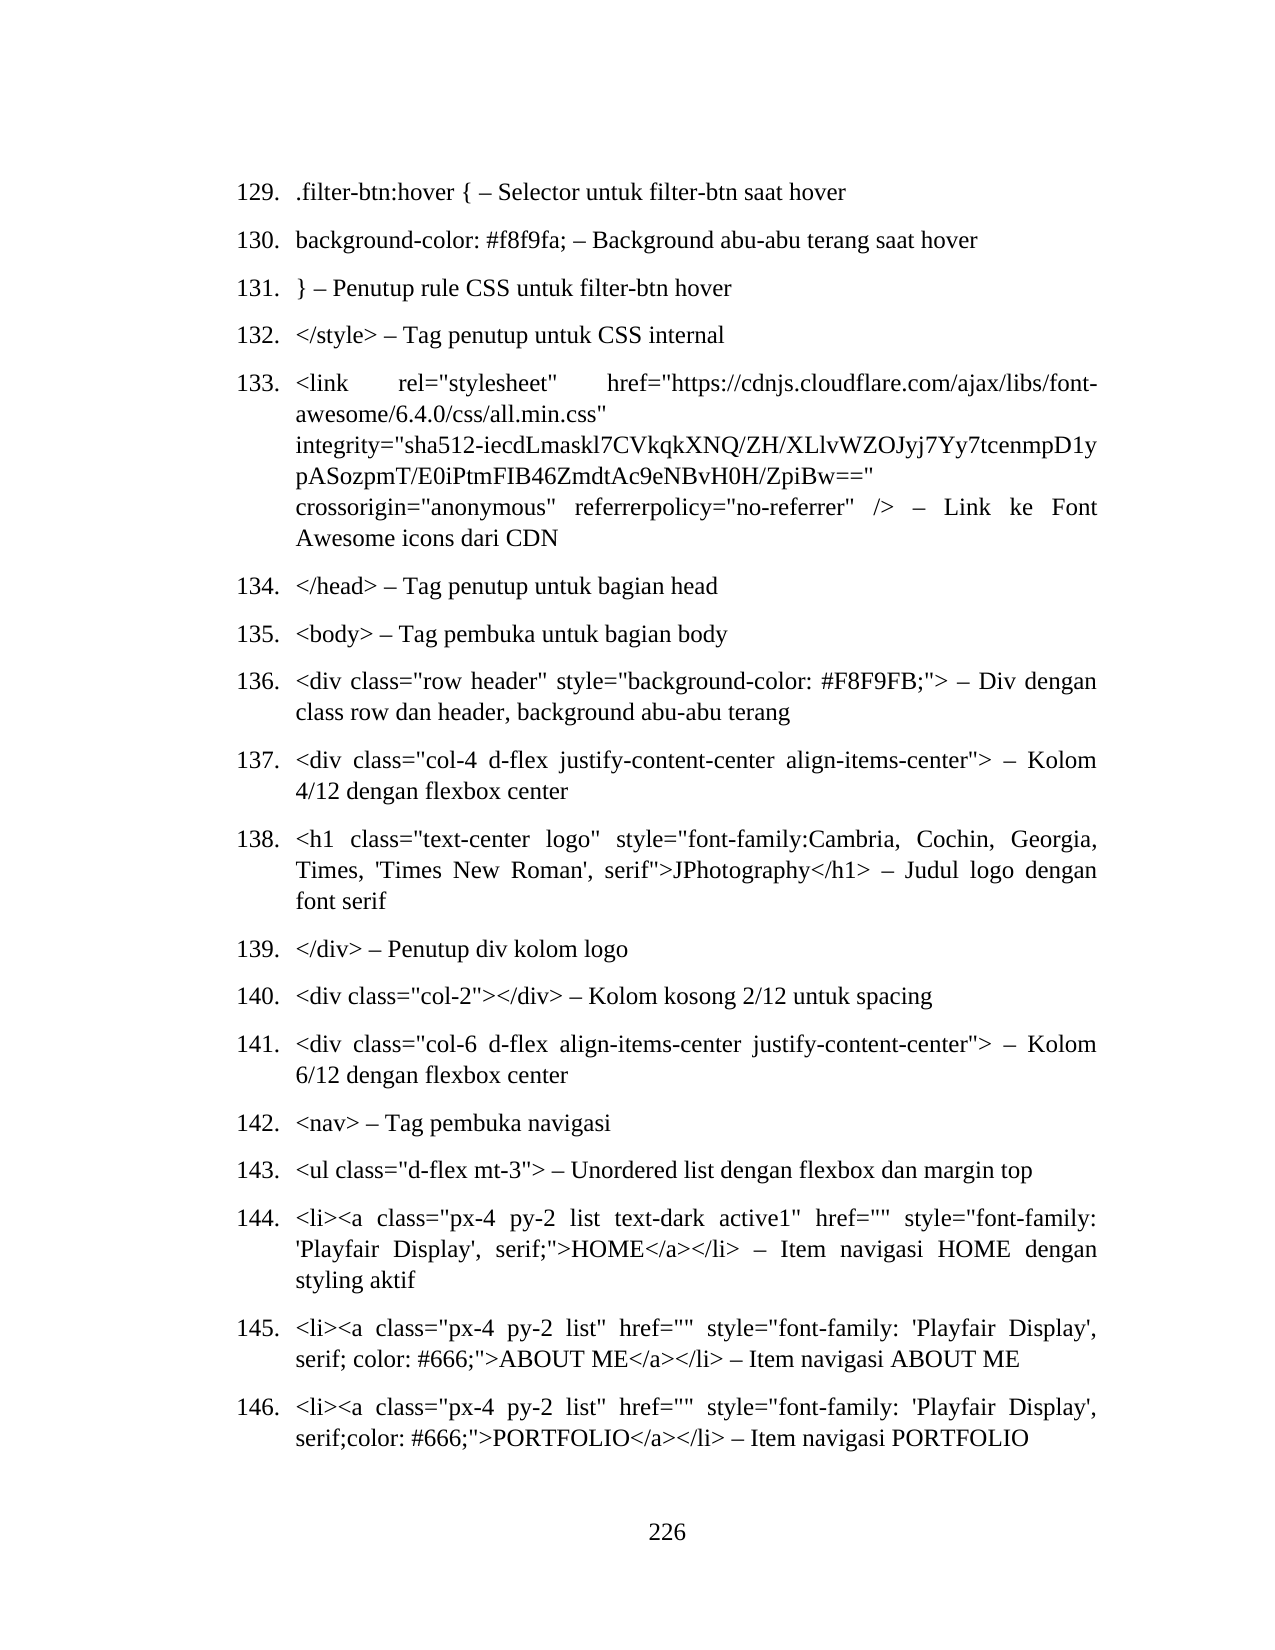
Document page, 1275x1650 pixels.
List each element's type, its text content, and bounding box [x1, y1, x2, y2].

list <link rel="stylesheet" href="https://cdnjs.cloudflare.com/ajax/libs/font-awesome/6.4.0/css/all.min.css" integrity="sha512-iecdLmaskl7CVkqkXNQ/ZH/XLlvWZOJyj7Yy7tcenmpD1ypASozpmT/E0iPtmFIB46ZmdtAc9eNBvH0H/ZpiBw==" crossorigin="anonymous" referrerpolicy="no-referrer" /> – Link ke Font Awesome icons dari CDN [236, 368, 1098, 552]
list </div> – Penutup div kolom logo [236, 934, 1098, 962]
list <div class="row header" style="background-color: #F8F9FB;"> – Div dengan class row dan header, background abu-abu terang [236, 666, 1098, 726]
list <body> – Tag pembuka untuk bagian body [236, 619, 1098, 647]
list background-color: #f8f9fa; – Background abu-abu terang saat hover [236, 225, 1098, 254]
list <div class="col-2"></div> – Kolom kosong 2/12 untuk spacing [236, 981, 1098, 1010]
list <div class="col-6 d-flex align-items-center justify-content-center"> – Kolom 6/12 dengan flexbox center [236, 1029, 1098, 1089]
list <h1 class="text-center logo" style="font-family:Cambria, Cochin, Georgia, Times, 'Times New Roman', serif">JPhotography</h1> – Judul logo dengan font serif [236, 824, 1098, 915]
list .filter-btn:hover { – Selector untuk filter-btn saat hover [236, 177, 1098, 206]
list <li><a class="px-4 py-2 list" href="" style="font-family: 'Playfair Display', serif; color: #666;">ABOUT ME</a></li> – Item navigasi ABOUT ME [236, 1313, 1098, 1373]
list <li><a class="px-4 py-2 list" href="" style="font-family: 'Playfair Display', serif;color: #666;">PORTFOLIO</a></li> – Item navigasi PORTFOLIO [236, 1392, 1098, 1452]
list <li><a class="px-4 py-2 list text-dark active1" href="" style="font-family: 'Playfair Display', serif;">HOME</a></li> – Item navigasi HOME dengan styling aktif [236, 1203, 1098, 1294]
list <nav> – Tag pembuka navigasi [236, 1108, 1098, 1137]
list <ul class="d-flex mt-3"> – Unordered list dengan flexbox dan margin top [236, 1156, 1098, 1184]
list <div class="col-4 d-flex justify-content-center align-items-center"> – Kolom 4/12 dengan flexbox center [236, 745, 1098, 805]
list } – Penutup rule CSS untuk filter-btn hover [236, 273, 1098, 301]
list </head> – Tag penutup untuk bagian head [236, 571, 1098, 600]
list </style> – Tag penutup untuk CSS internal [236, 320, 1098, 349]
